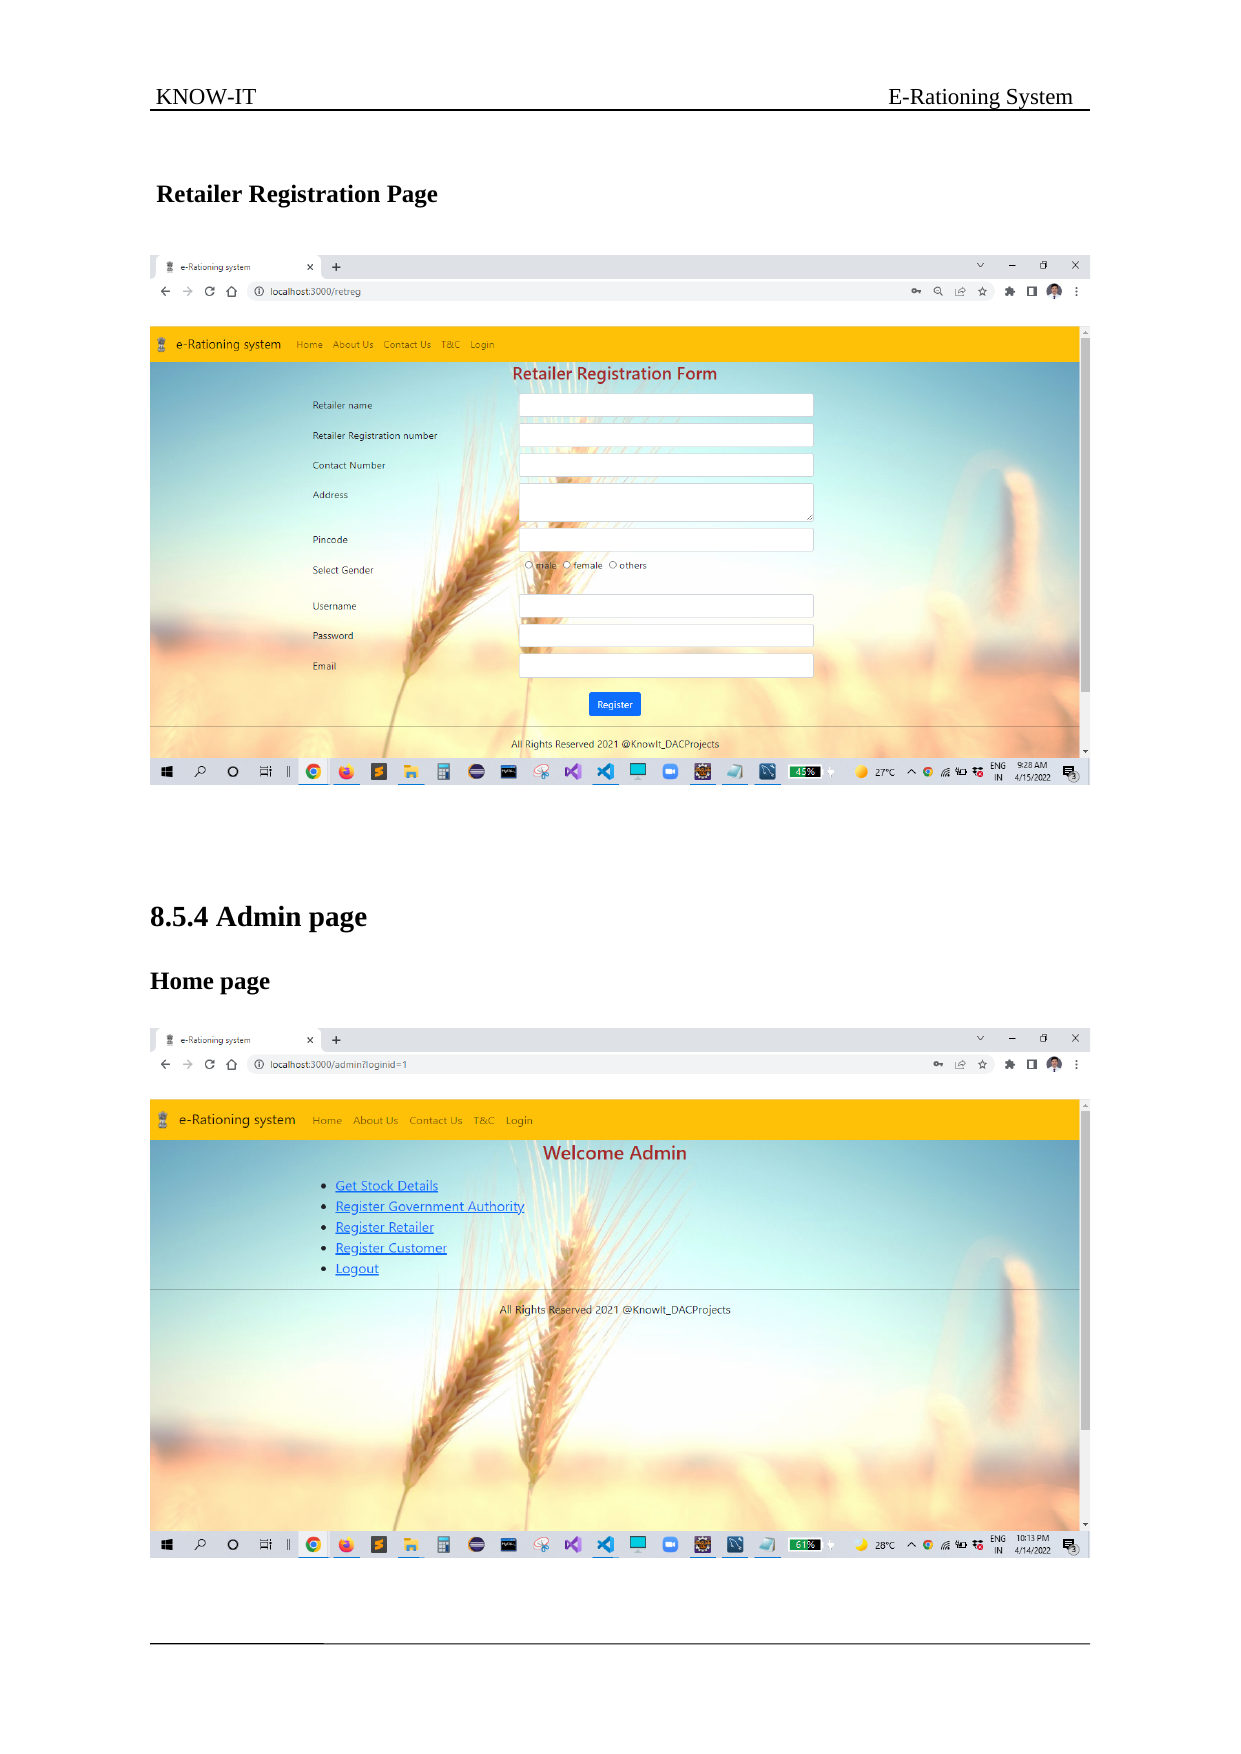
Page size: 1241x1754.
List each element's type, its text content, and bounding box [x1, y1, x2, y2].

text Retailer Registration Page [150, 179, 1090, 207]
picture [150, 255, 1091, 785]
picture [150, 1028, 1091, 1558]
text Home page [150, 966, 1090, 995]
text 8.5.4 Admin page [150, 899, 1090, 933]
